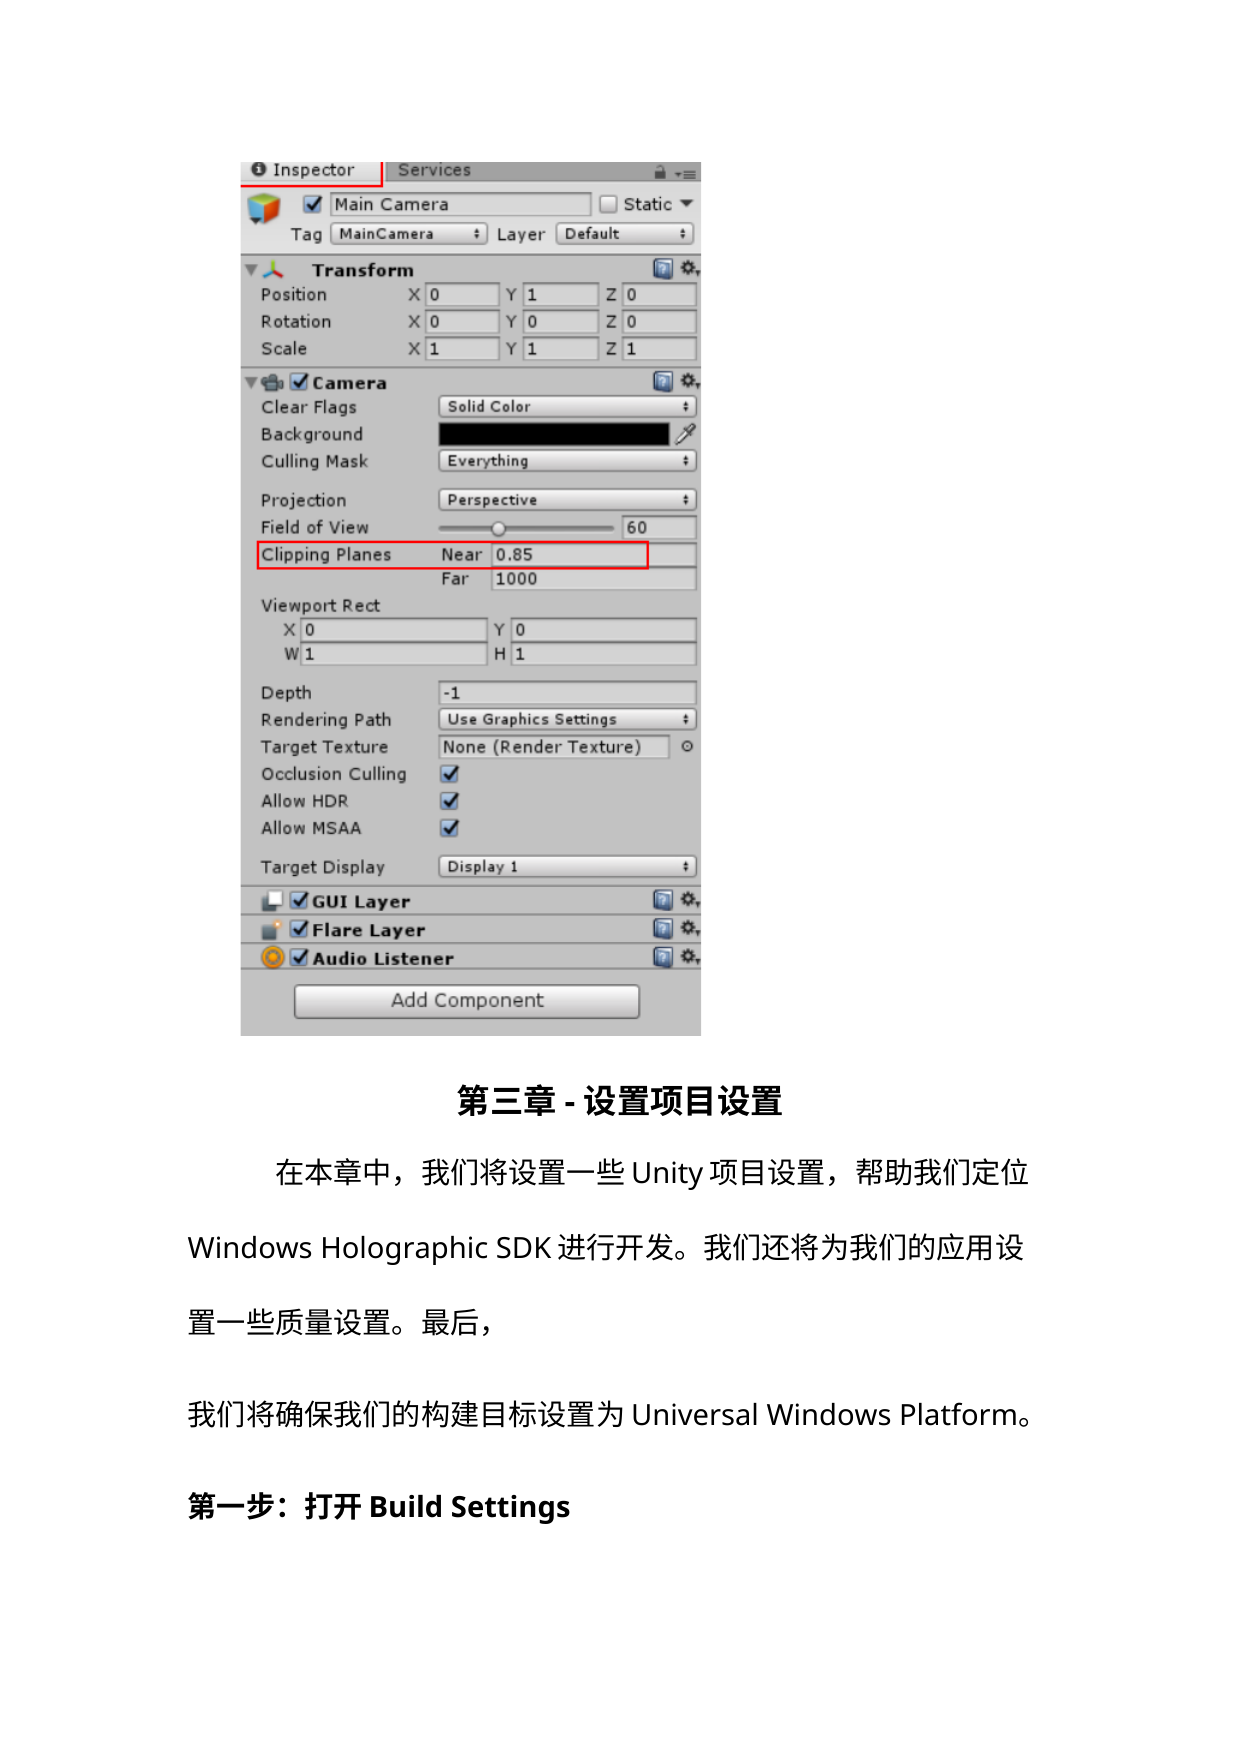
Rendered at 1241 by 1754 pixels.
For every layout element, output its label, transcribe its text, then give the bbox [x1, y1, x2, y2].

picture [240, 162, 702, 1036]
text 我们将确保我们的构建目标设置为Universal Windows Platform。 [187, 1380, 1053, 1445]
text 在本章中，我们将设置一些Unity项目设置，帮助我们定位Windows Holographic SDK进行开发。我们还将为我们的应用设置一些质量设置。最后， [187, 1138, 1053, 1353]
subtitle 第三章 - 设置项目设置 [187, 1066, 1053, 1131]
subtitle 第一步：打开Build Settings [187, 1472, 1053, 1537]
